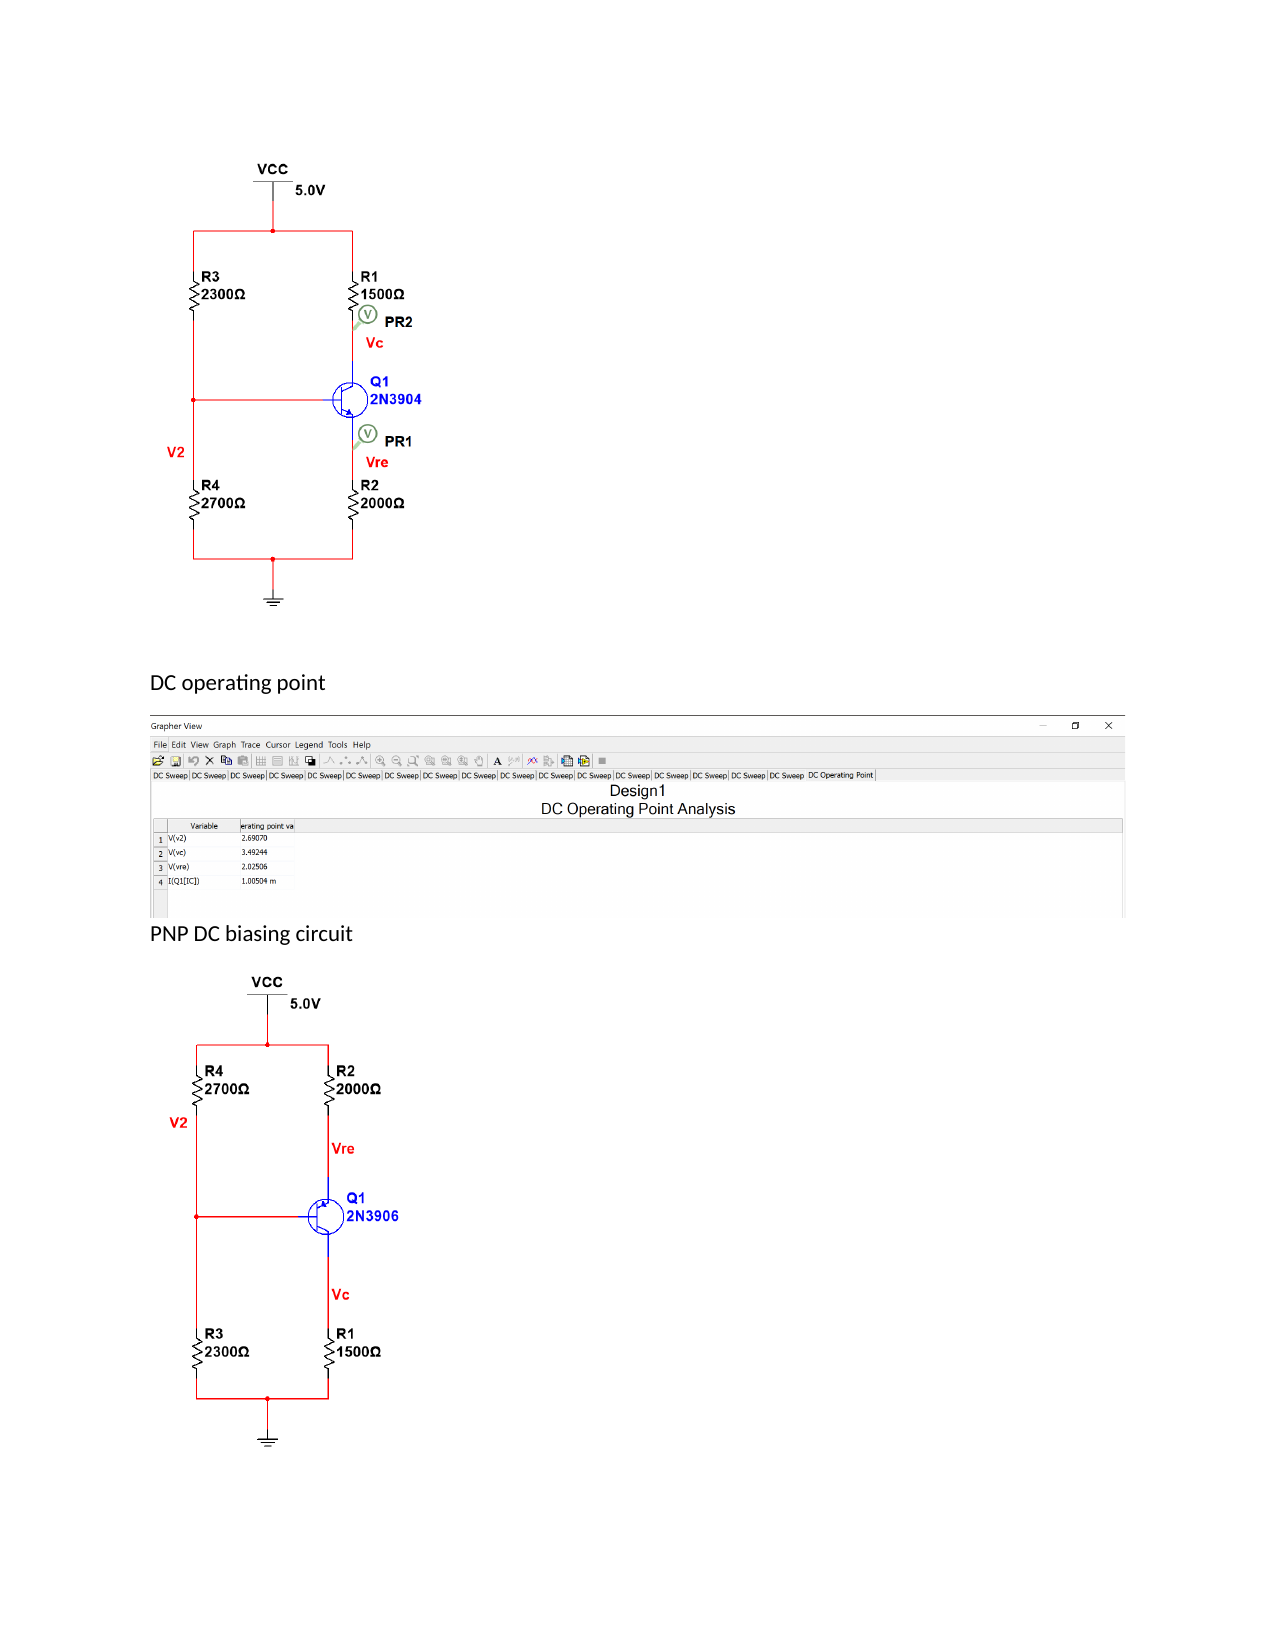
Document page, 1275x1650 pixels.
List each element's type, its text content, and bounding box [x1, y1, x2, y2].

picture [150, 150, 429, 650]
text DC operating point [150, 668, 1125, 696]
text PNP DC biasing circuit [150, 918, 1125, 947]
picture [150, 715, 1125, 918]
picture [150, 966, 422, 1494]
